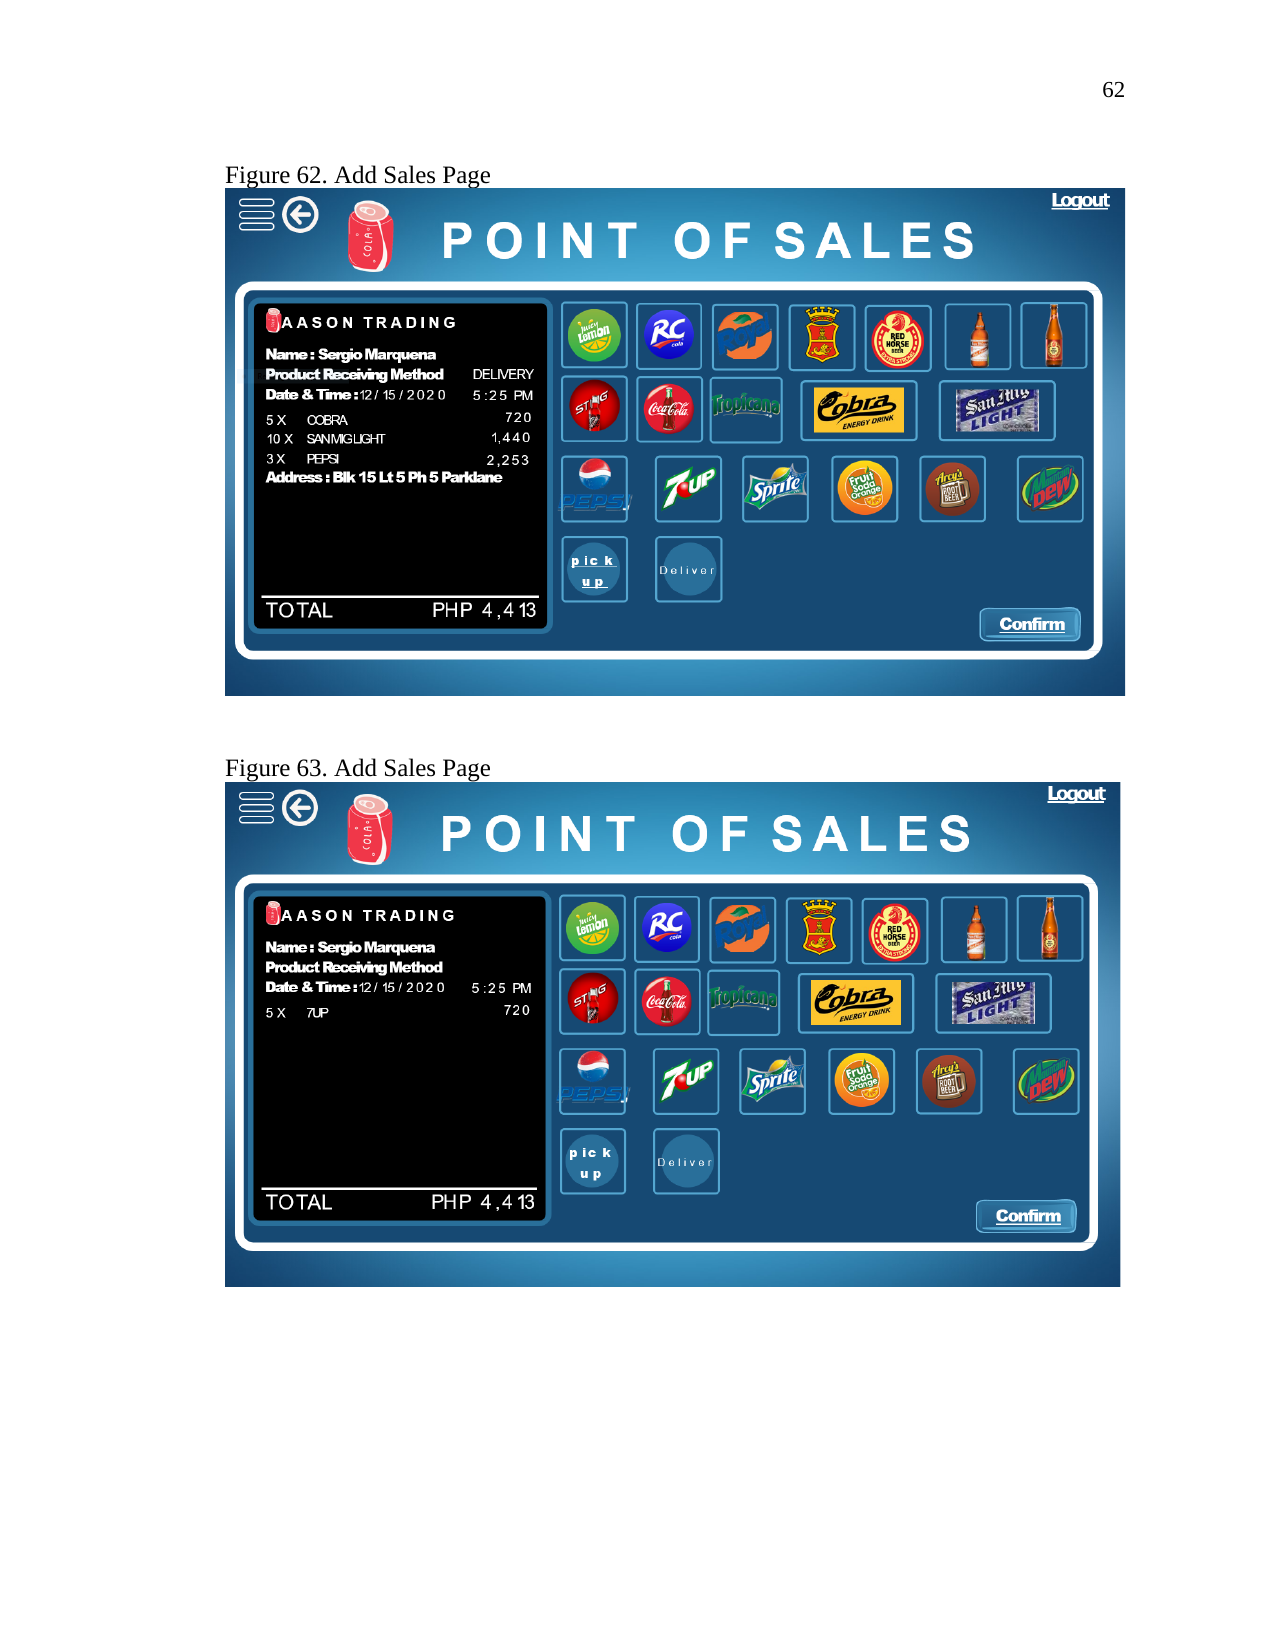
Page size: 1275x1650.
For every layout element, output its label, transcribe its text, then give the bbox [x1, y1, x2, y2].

text Figure 63. Add Sales Page [225, 753, 1221, 782]
text Figure 62. Add Sales Page [225, 160, 1221, 188]
picture [225, 188, 1125, 696]
picture [225, 782, 1121, 1287]
